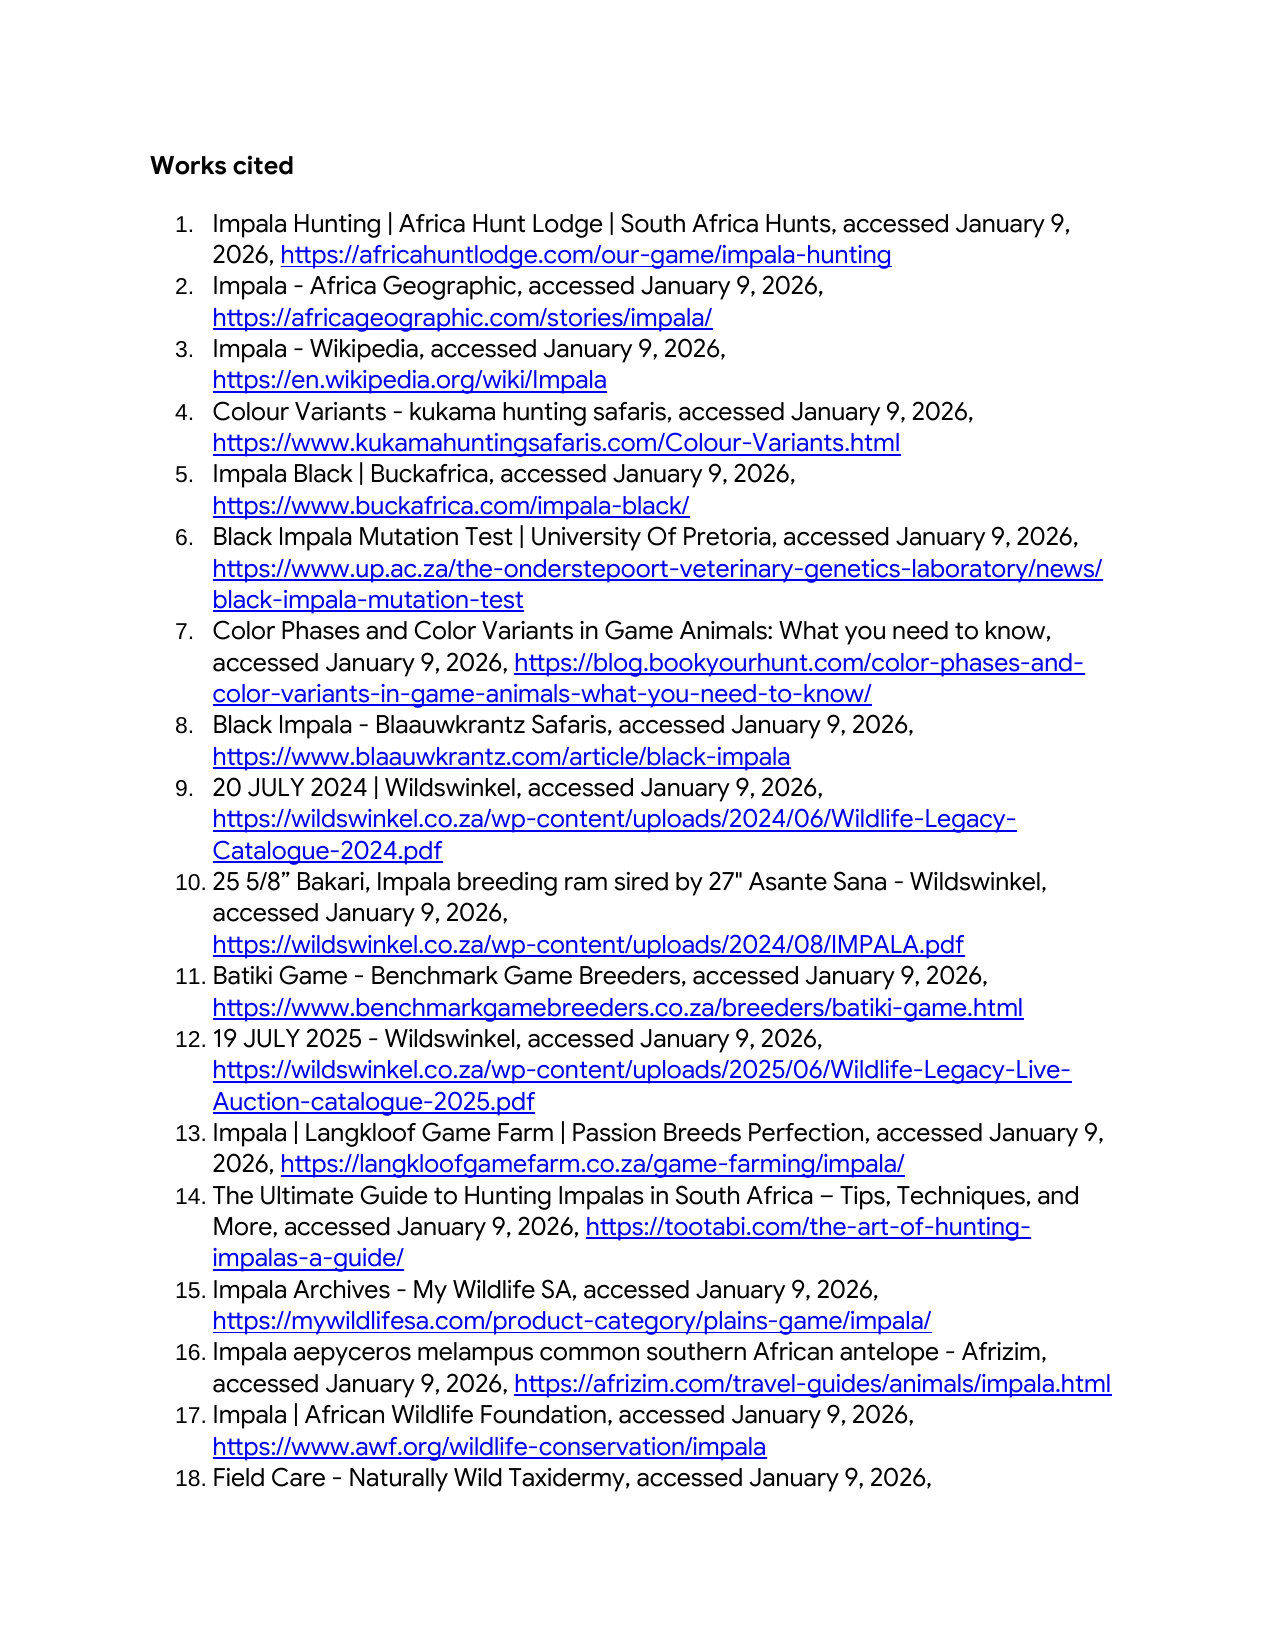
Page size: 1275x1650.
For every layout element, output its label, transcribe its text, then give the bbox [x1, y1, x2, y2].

list Impala Hunting | Africa Hunt Lodge | South Africa Hunts, accessed January 9, 2026, https://africahuntlodge.com/our-game/impala-hunting [175, 208, 1125, 271]
list The Ultimate Guide to Hunting Impalas in South Africa – Tips, Techniques, and More, accessed January 9, 2026, https://tootabi.com/the-art-of-hunting-impalas-a-guide/ [175, 1180, 1125, 1274]
list 19 JULY 2025 - Wildswinkel, accessed January 9, 2026, https://wildswinkel.co.za/wp-content/uploads/2025/06/Wildlife-Legacy-Live-Auction-catalogue-2025.pdf [175, 1023, 1125, 1117]
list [175, 1462, 1125, 1493]
list Impala | Langkloof Game Farm | Passion Breeds Perfection, accessed January 9, 2026, https://langkloofgamefarm.co.za/game-farming/impala/ [175, 1117, 1125, 1180]
list Impala aepyceros melampus common southern African antelope - Afrizim, accessed January 9, 2026, https://afrizim.com/travel-guides/animals/impala.html [175, 1337, 1125, 1399]
list 25 5/8” Bakari, Impala breeding ram sired by 27" Asante Sana - Wildswinkel, accessed January 9, 2026, https://wildswinkel.co.za/wp-content/uploads/2024/08/IMPALA.pdf [175, 866, 1125, 960]
list Black Impala - Blaauwkrantz Safaris, accessed January 9, 2026, https://www.blaauwkrantz.com/article/black-impala [175, 709, 1125, 772]
list Black Impala Mutation Test | University Of Pretoria, accessed January 9, 2026, https://www.up.ac.za/the-onderstepoort-veterinary-genetics-laboratory/news/black-impala-mutation-test [175, 521, 1125, 616]
list Batiki Game - Benchmark Game Breeders, accessed January 9, 2026, https://www.benchmarkgamebreeders.co.za/breeders/batiki-game.html [175, 960, 1125, 1023]
list Colour Variants - kukama hunting safaris, accessed January 9, 2026, https://www.kukamahuntingsafaris.com/Colour-Variants.html [175, 396, 1125, 459]
list 20 JULY 2024 | Wildswinkel, accessed January 9, 2026, https://wildswinkel.co.za/wp-content/uploads/2024/06/Wildlife-Legacy-Catalogue-2024.pdf [175, 772, 1125, 866]
list Impala | African Wildlife Foundation, accessed January 9, 2026, https://www.awf.org/wildlife-conservation/impala [175, 1399, 1125, 1462]
list Impala Black | Buckafrica, accessed January 9, 2026, https://www.buckafrica.com/impala-black/ [175, 459, 1125, 521]
list Color Phases and Color Variants in Game Animals: What you need to know, accessed January 9, 2026, https://blog.bookyourhunt.com/color-phases-and-color-variants-in-game-animals-what-you-need-to-know/ [175, 616, 1125, 709]
list Impala Archives - My Wildlife SA, accessed January 9, 2026, https://mywildlifesa.com/product-category/plains-game/impala/ [175, 1274, 1125, 1337]
subtitle Works cited [150, 150, 1125, 181]
list Impala - Africa Geographic, accessed January 9, 2026, https://africageographic.com/stories/impala/ [175, 271, 1125, 333]
list Impala - Wikipedia, accessed January 9, 2026, https://en.wikipedia.org/wiki/Impala [175, 333, 1125, 396]
